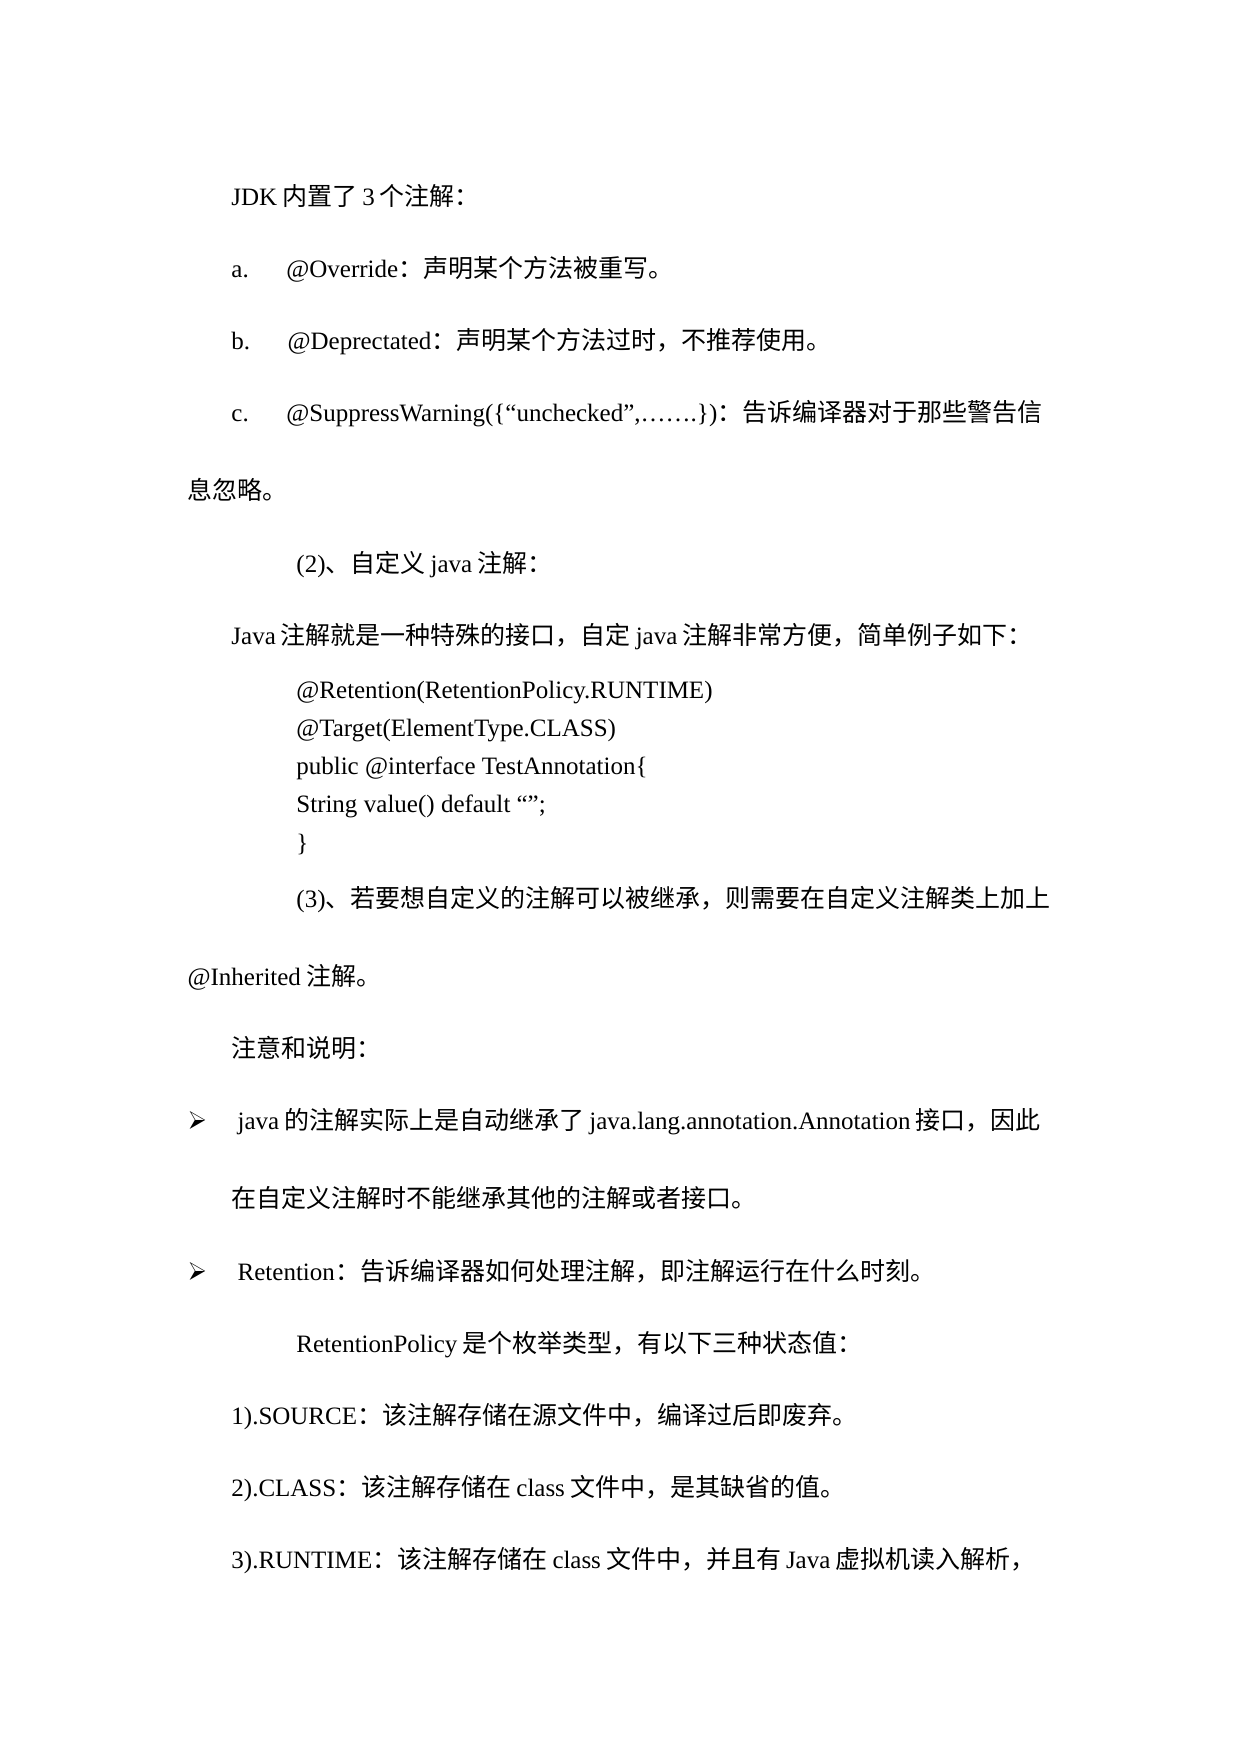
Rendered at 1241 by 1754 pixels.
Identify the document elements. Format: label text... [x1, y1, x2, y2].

text (2)、自定义java注解： [187, 529, 1053, 594]
text a. @Override：声明某个方法被重写。 [187, 234, 1053, 299]
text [187, 1525, 1053, 1590]
text c. @SuppressWarning({“unchecked”,…….})：告诉编译器对于那些警告信息忽略。 [187, 378, 1053, 521]
text RetentionPolicy是个枚举类型，有以下三种状态值： [187, 1309, 1053, 1374]
text 2).CLASS：该注解存储在class文件中，是其缺省的值。 [187, 1453, 1053, 1518]
list Retention：告诉编译器如何处理注解，即注解运行在什么时刻。 [187, 1237, 1053, 1302]
text @Target(ElementType.CLASS) [187, 711, 1053, 744]
text JDK内置了3个注解： [187, 162, 1053, 227]
text } [187, 826, 1053, 858]
text 1).SOURCE：该注解存储在源文件中，编译过后即废弃。 [187, 1381, 1053, 1446]
text (3)、若要想自定义的注解可以被继承，则需要在自定义注解类上加上@Inherited注解。 [187, 864, 1053, 1007]
text b. @Deprectated：声明某个方法过时，不推荐使用。 [187, 306, 1053, 371]
text Java注解就是一种特殊的接口，自定java注解非常方便，简单例子如下： [187, 601, 1053, 666]
text String value() default “”; [187, 788, 1053, 820]
text public @interface TestAnnotation{ [187, 749, 1053, 782]
text 注意和说明： [187, 1014, 1053, 1079]
text @Retention(RetentionPolicy.RUNTIME) [187, 673, 1053, 706]
list java的注解实际上是自动继承了java.lang.annotation.Annotation接口，因此在自定义注解时不能继承其他的注解或者接口。 [187, 1086, 1053, 1229]
